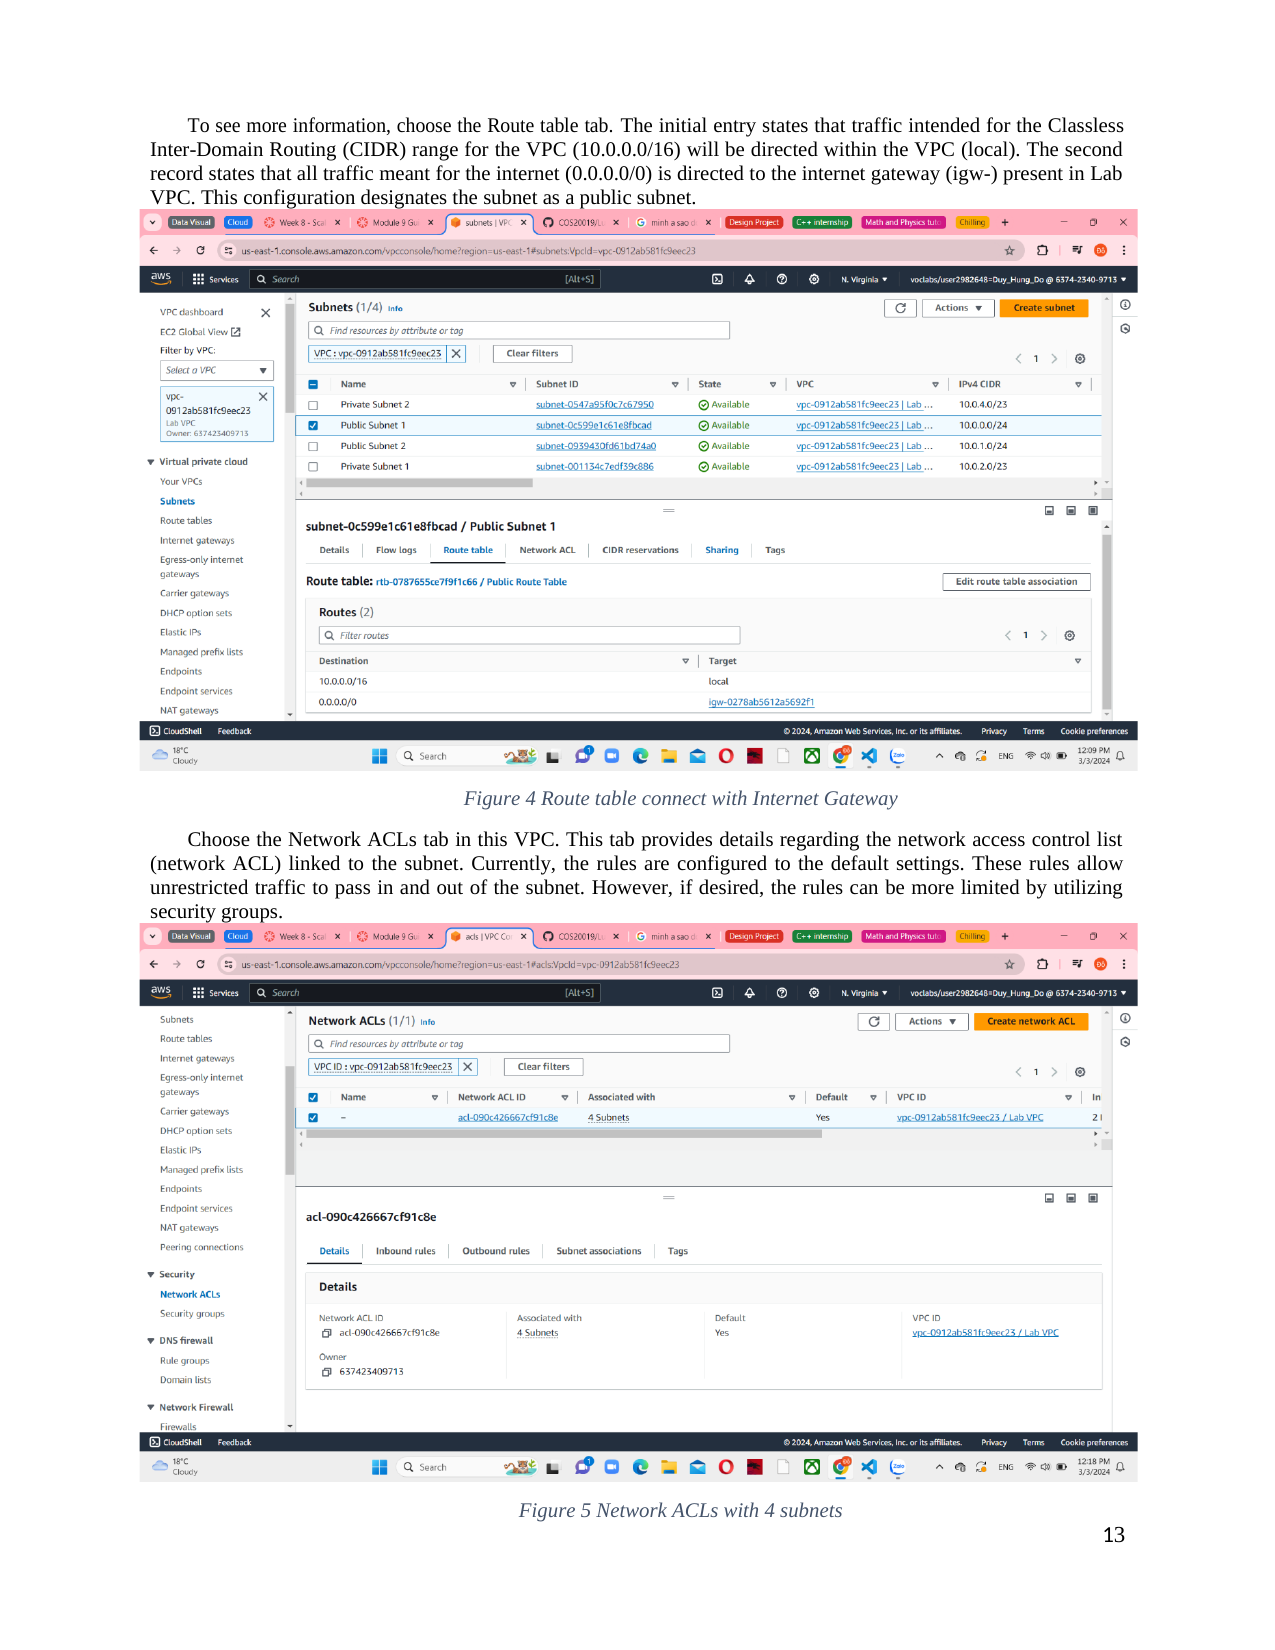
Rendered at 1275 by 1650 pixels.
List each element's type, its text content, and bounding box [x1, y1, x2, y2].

picture [139, 923, 1138, 1482]
text Figure 4 Route table connect with Internet Gateway [226, 786, 1137, 810]
text Choose the Network ACLs tab in this VPC. This tab provides details regarding the network access control list (network ACL) linked to the subnet. Currently, the rules are configured to the default settings. These rules allow unrestricted traffic to pass in and out of the subnet. However, if desired, the rules can be more limited by utilizing security groups. [150, 827, 1125, 923]
picture [139, 209, 1138, 771]
text Figure 5 Network ACLs with 4 subnets [226, 1498, 1137, 1522]
text To see more information, choose the Route table tab. The initial entry states that traffic intended for the Classless Inter-Domain Routing (CIDR) range for the VPC (10.0.0.0/16) will be directed within the VPC (local). The second record states that all traffic meant for the internet (0.0.0.0/0) is directed to the internet gateway (igw-) present in Lab VPC. This configuration designates the subnet as a public subnet. [150, 112, 1125, 209]
